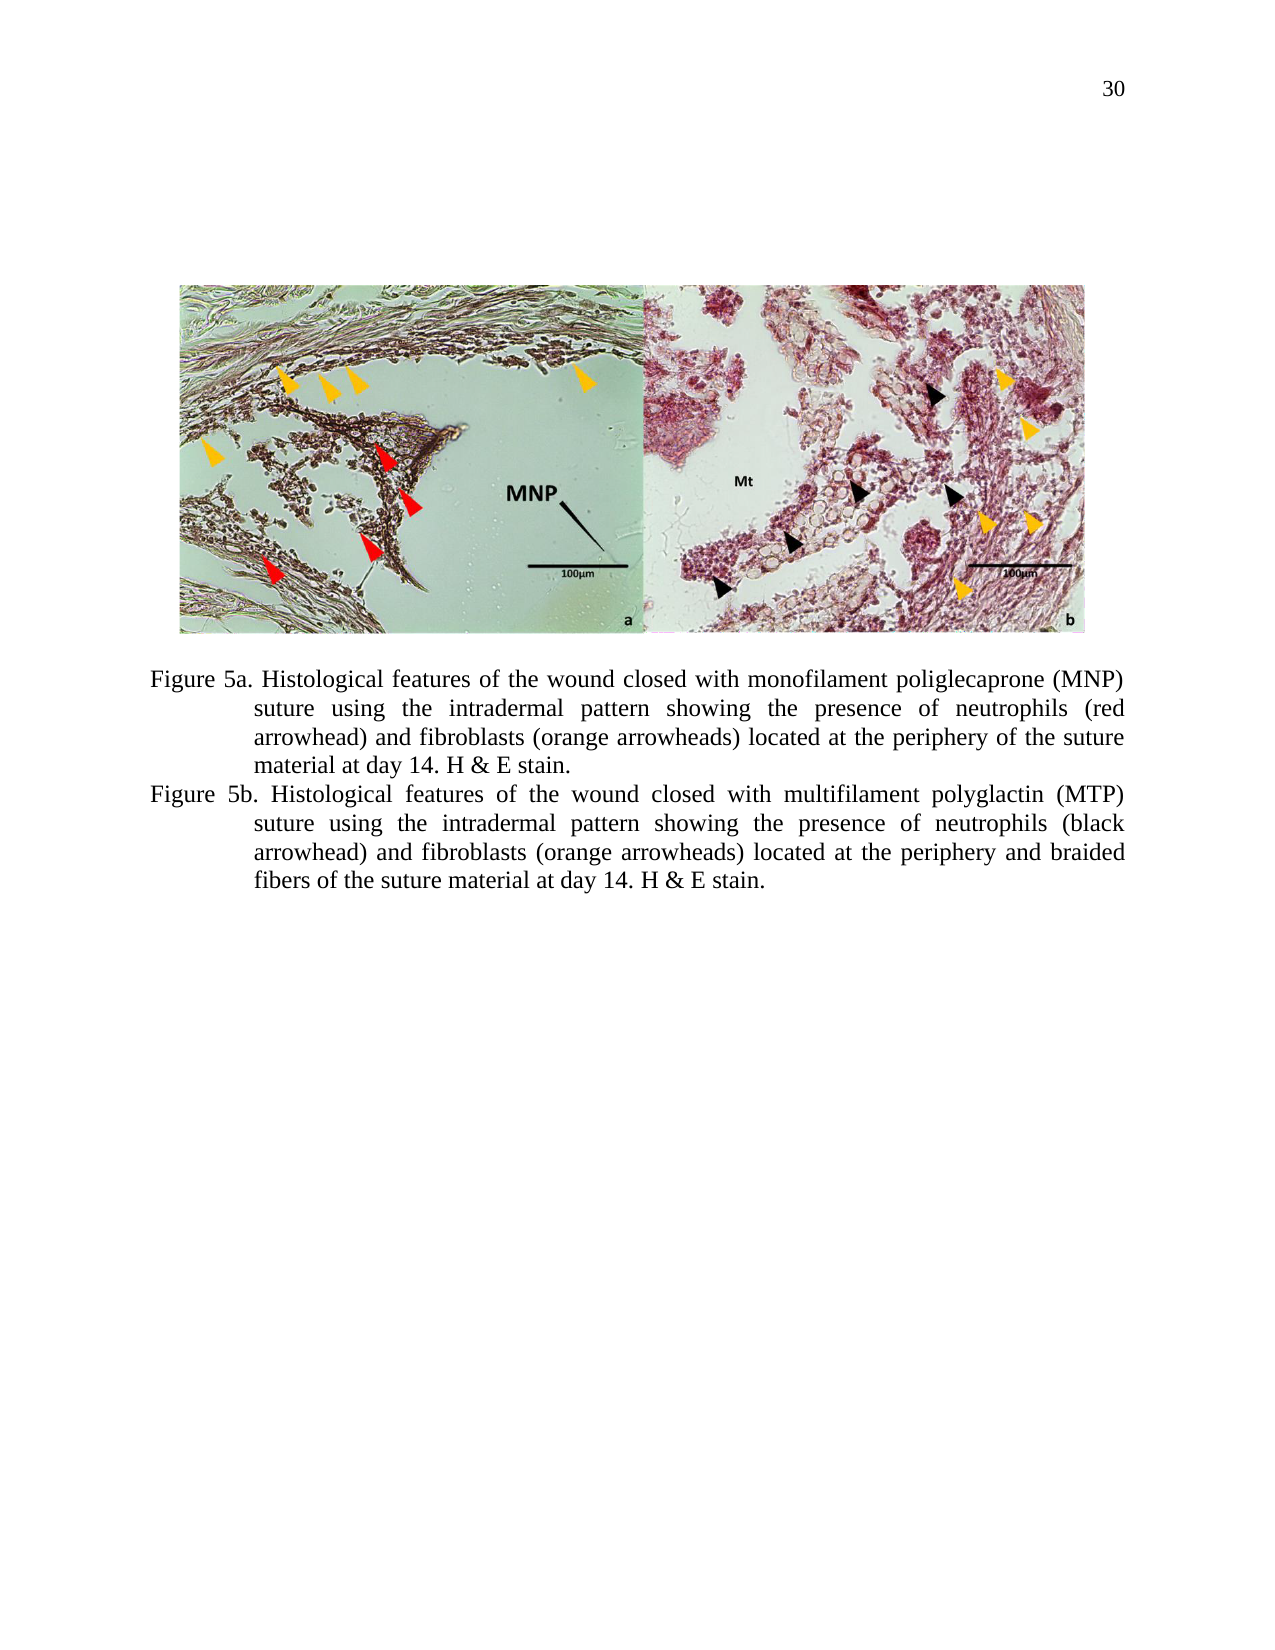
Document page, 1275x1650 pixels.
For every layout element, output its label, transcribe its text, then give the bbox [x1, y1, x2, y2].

text Figure 5b. Histological features of the wound closed with multifilament polyglactin (MTP) suture using the intradermal pattern showing the presence of neutrophils (black arrowhead) and fibroblasts (orange arrowheads) located at the periphery and braided fibers of the suture material at day 14. H & E stain. [150, 779, 1125, 894]
picture [179, 285, 1085, 634]
text Figure 5a. Histological features of the wound closed with monofilament poliglecaprone (MNP) suture using the intradermal pattern showing the presence of neutrophils (red arrowhead) and fibroblasts (orange arrowheads) located at the periphery of the suture material at day 14. H & E stain. [150, 664, 1125, 779]
